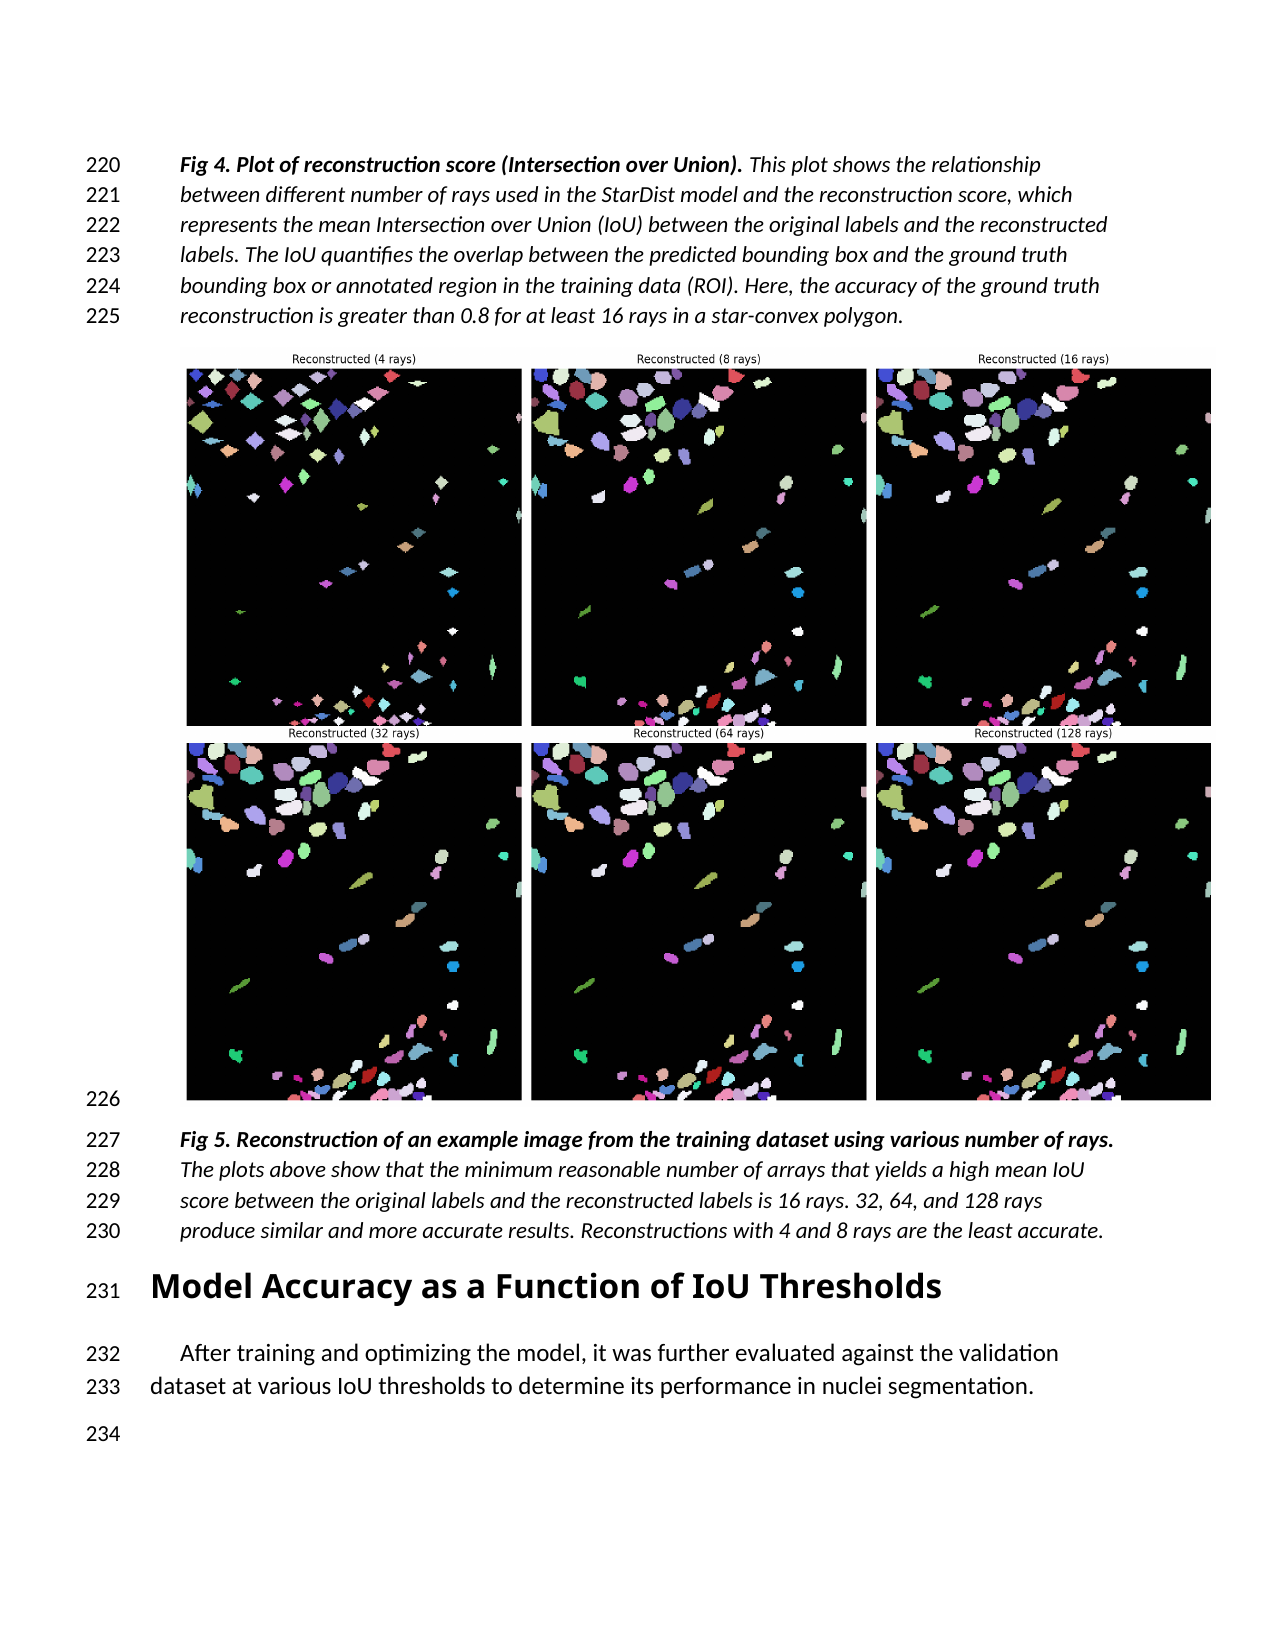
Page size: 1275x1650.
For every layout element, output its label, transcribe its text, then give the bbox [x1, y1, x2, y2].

subtitle Model Accuracy as a Function of IoU Thresholds [150, 1263, 1125, 1308]
text Fig 4. Plot of reconstruction score (Intersection over Union). This plot shows the relationship between different number of rays used in the StarDist model and the reconstruction score, which represents the mean Intersection over Union (IoU) between the original labels and the reconstructed labels. The IoU quantifies the overlap between the predicted bounding box and the ground truth bounding box or annotated region in the training data (ROI). Here, the accuracy of the ground truth reconstruction is greater than 0.8 for at least 16 rays in a star-convex polygon. [180, 150, 1125, 329]
picture [180, 347, 1217, 1107]
text Fig 5. Reconstruction of an example image from the training dataset using various number of rays. The plots above show that the minimum reasonable number of arrays that yields a high mean IoU score between the original labels and the reconstructed labels is 16 rays. 32, 64, and 128 rays produce similar and more accurate results. Reconstructions with 4 and 8 rays are the least accurate. [180, 1125, 1125, 1244]
text After training and optimizing the model, it was further evaluated against the validation dataset at various IoU thresholds to determine its performance in nuclei segmentation. [150, 1337, 1125, 1400]
